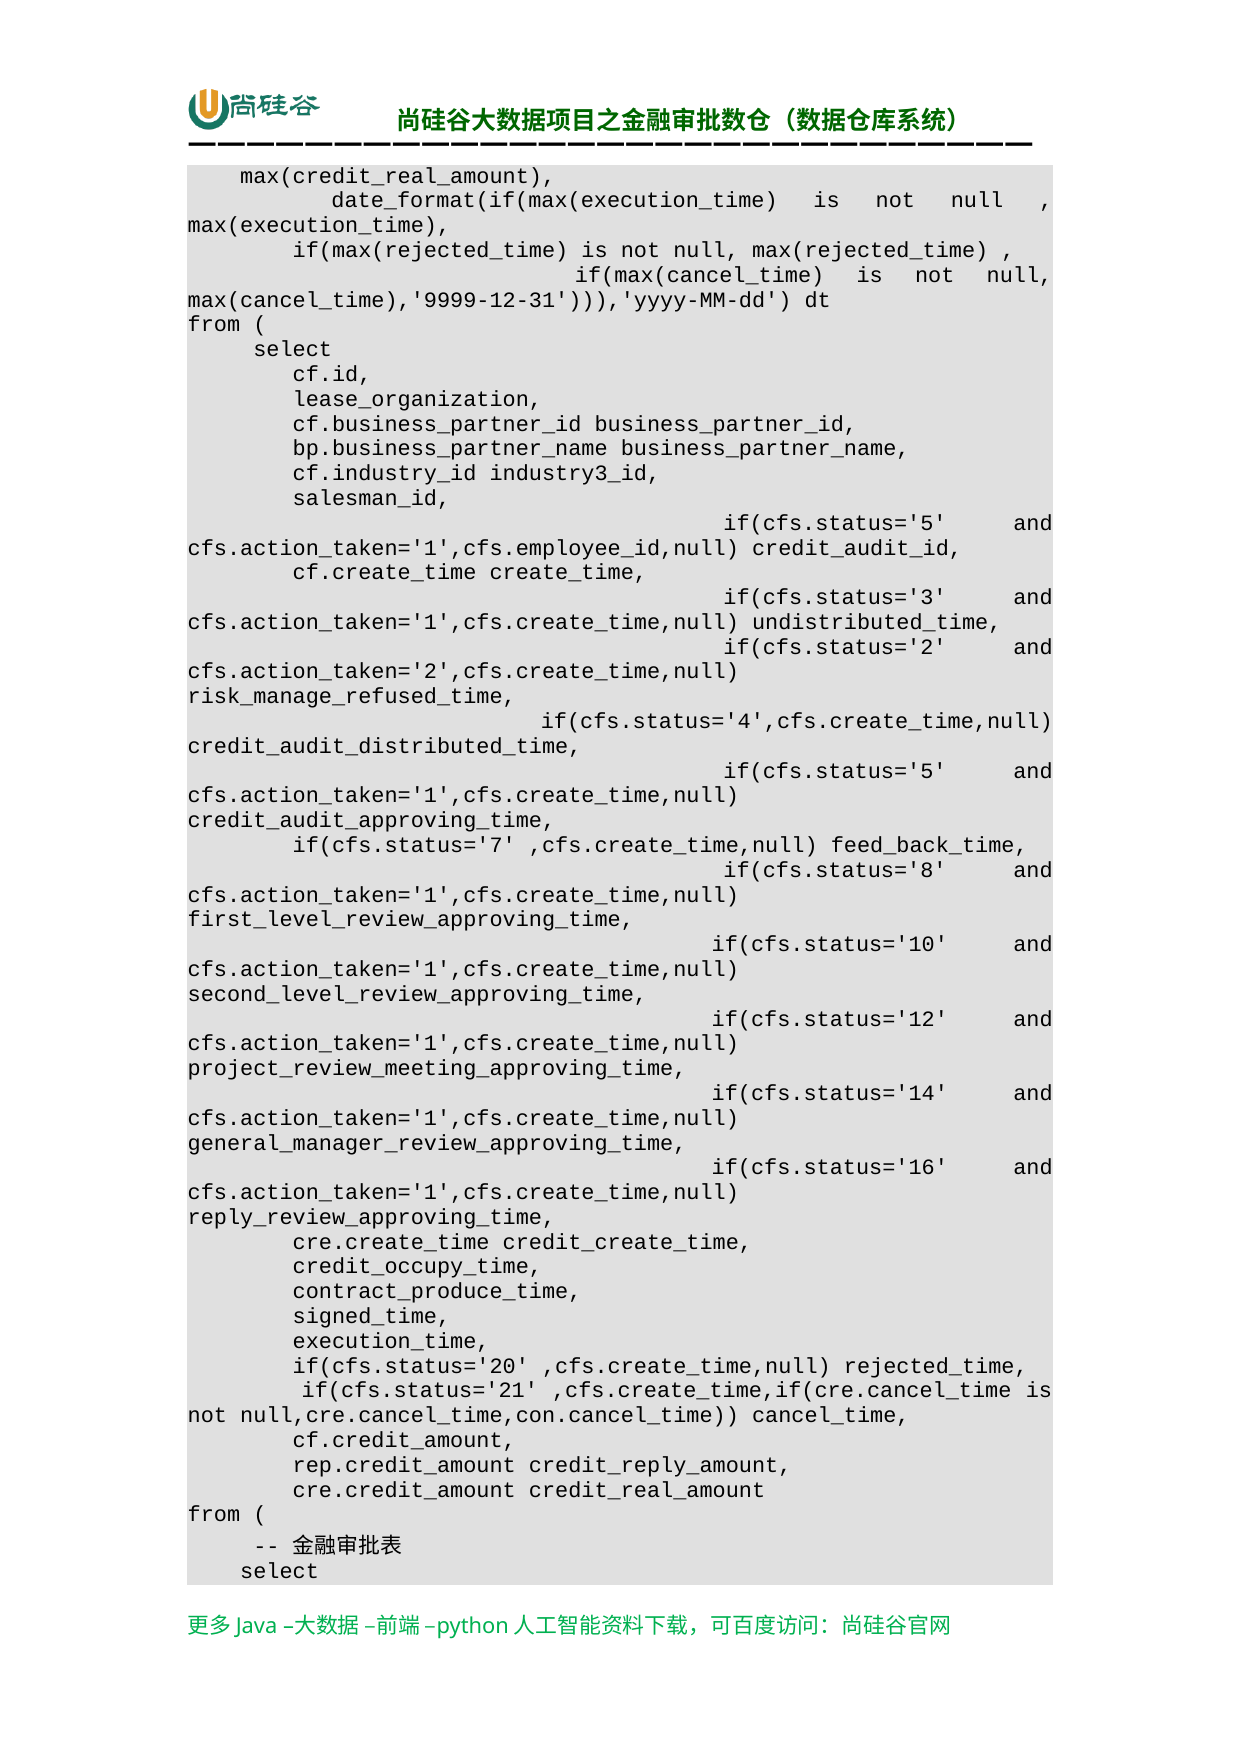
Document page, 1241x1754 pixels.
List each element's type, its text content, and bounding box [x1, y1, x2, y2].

text if(max(rejected_time) is not null, max(rejected_time) , [187, 239, 1053, 264]
text select [187, 1560, 1053, 1585]
text lease_organization, [187, 388, 1053, 413]
text from ( [187, 313, 1053, 338]
text max(credit_real_amount), [187, 165, 1053, 189]
text date_format(if(max(execution_time) is not null , max(execution_time), [187, 189, 1053, 239]
text if(cfs.status='4',cfs.create_time,null) credit_audit_distributed_time, [187, 710, 1053, 760]
text select [187, 338, 1053, 363]
text if(cfs.status='5' and cfs.action_taken='1',cfs.create_time,null) credit_audit_approving_time, [187, 760, 1053, 834]
text if(cfs.status='7' ,cfs.create_time,null) feed_back_time, [187, 834, 1053, 859]
text if(cfs.status='12' and cfs.action_taken='1',cfs.create_time,null) project_review_meeting_approving_time, [187, 1008, 1053, 1082]
text rep.credit_amount credit_reply_amount, [187, 1454, 1053, 1479]
text if(cfs.status='21' ,cfs.create_time,if(cre.cancel_time is not null,cre.cancel_time,con.cancel_time)) cancel_time, [187, 1379, 1053, 1429]
text cf.create_time create_time, [187, 561, 1053, 586]
text contract_produce_time, [187, 1280, 1053, 1305]
text salesman_id, [187, 487, 1053, 512]
text if(cfs.status='14' and cfs.action_taken='1',cfs.create_time,null) general_manager_review_approving_time, [187, 1082, 1053, 1156]
text credit_occupy_time, [187, 1256, 1053, 1280]
text cf.id, [187, 363, 1053, 388]
text if(cfs.status='20' ,cfs.create_time,null) rejected_time, [187, 1355, 1053, 1379]
text if(cfs.status='5' and cfs.action_taken='1',cfs.employee_id,null) credit_audit_id, [187, 512, 1053, 561]
text if(cfs.status='8' and cfs.action_taken='1',cfs.create_time,null) first_level_review_approving_time, [187, 859, 1053, 933]
text cre.create_time credit_create_time, [187, 1231, 1053, 1256]
text bp.business_partner_name business_partner_name, [187, 437, 1053, 462]
text signed_time, [187, 1305, 1053, 1330]
text execution_time, [187, 1330, 1053, 1355]
text if(max(cancel_time) is not null, max(cancel_time),'9999-12-31'))),'yyyy-MM-dd') dt [187, 264, 1053, 313]
text if(cfs.status='3' and cfs.action_taken='1',cfs.create_time,null) undistributed_time, [187, 586, 1053, 636]
text if(cfs.status='16' and cfs.action_taken='1',cfs.create_time,null) reply_review_approving_time, [187, 1156, 1053, 1231]
text cf.credit_amount, [187, 1429, 1053, 1454]
text cf.business_partner_id business_partner_id, [187, 413, 1053, 437]
text -- 金融审批表 [187, 1528, 1053, 1560]
text cre.credit_amount credit_real_amount [187, 1479, 1053, 1503]
text from ( [187, 1503, 1053, 1528]
text cf.industry_id industry3_id, [187, 462, 1053, 487]
text if(cfs.status='10' and cfs.action_taken='1',cfs.create_time,null) second_level_review_approving_time, [187, 933, 1053, 1008]
text if(cfs.status='2' and cfs.action_taken='2',cfs.create_time,null) risk_manage_refused_time, [187, 636, 1053, 710]
